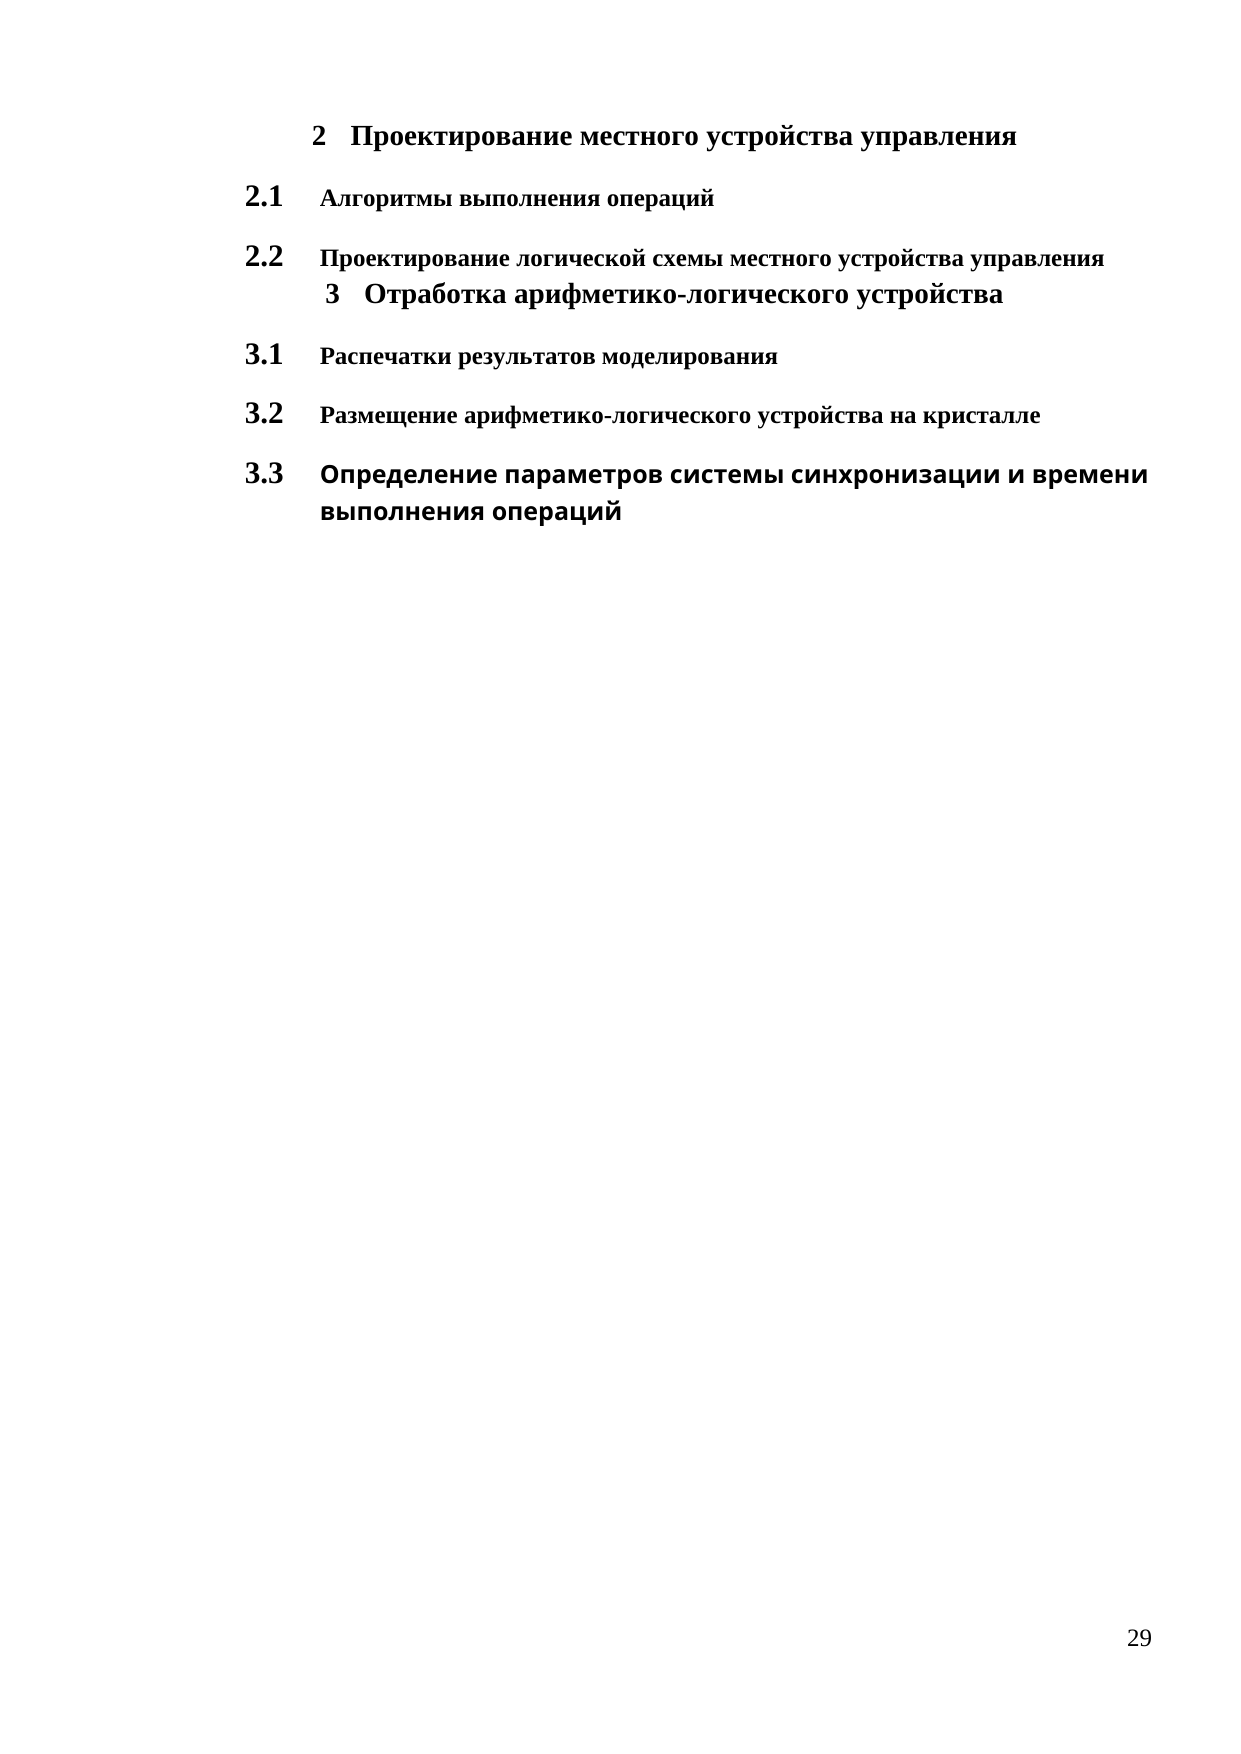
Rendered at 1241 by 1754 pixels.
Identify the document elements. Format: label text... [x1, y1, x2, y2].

subtitle Определение параметров системы синхронизации и времени выполнения операций [244, 454, 1152, 528]
subtitle Отработка арифметико-логического устройства [177, 276, 1152, 309]
subtitle Распечатки результатов моделирования [244, 335, 1152, 371]
subtitle Проектирование местного устройства управления [177, 118, 1152, 152]
subtitle Алгоритмы выполнения операций [244, 177, 1152, 213]
subtitle Размещение арифметико-логического устройства на кристалле [244, 395, 1152, 431]
subtitle Проектирование логической схемы местного устройства управления [244, 237, 1152, 273]
